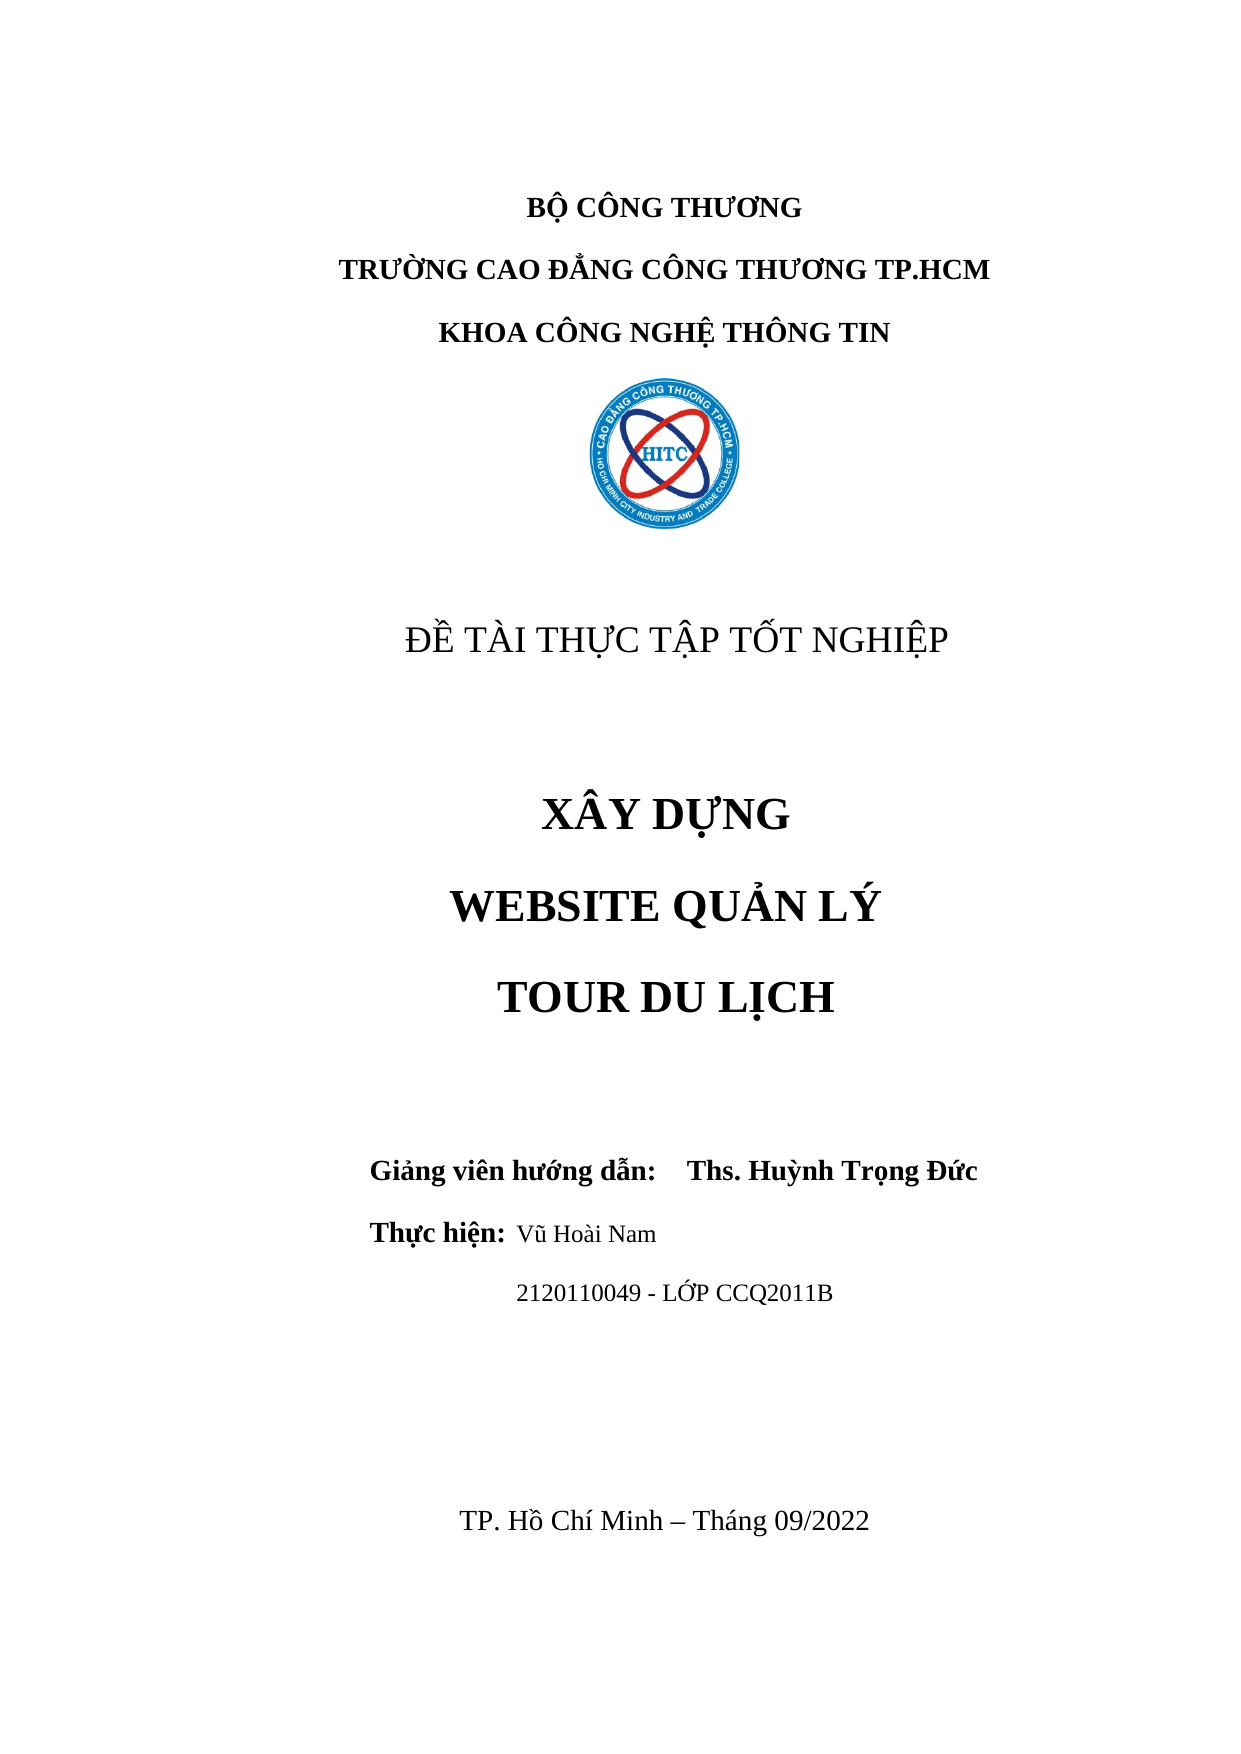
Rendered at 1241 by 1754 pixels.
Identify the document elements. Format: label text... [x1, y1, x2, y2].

text XÂY DỰNG [207, 787, 1125, 839]
text WEBSITE QUẢN LÝ [207, 878, 1125, 931]
text Giảng viên hướng dẫn: Ths. Huỳnh Trọng Đức [369, 1153, 1166, 1186]
picture [589, 378, 740, 529]
text Thực hiện: Vũ Hoài Nam [369, 1216, 1166, 1249]
text 2120110049 - LỚP CCQ2011B [369, 1278, 1166, 1307]
text KHOA CÔNG NGHỆ THÔNG TIN [207, 315, 1122, 349]
text TP. Hồ Chí Minh – Tháng 09/2022 [207, 1503, 1122, 1537]
text ĐỀ TÀI THỰC TẬP TỐT NGHIỆP [188, 618, 1166, 661]
text TRƯỜNG CAO ĐẲNG CÔNG THƯƠNG TP.HCM [207, 252, 1122, 286]
text BỘ CÔNG THƯƠNG [207, 190, 1122, 223]
text TOUR DU LỊCH [207, 970, 1125, 1022]
